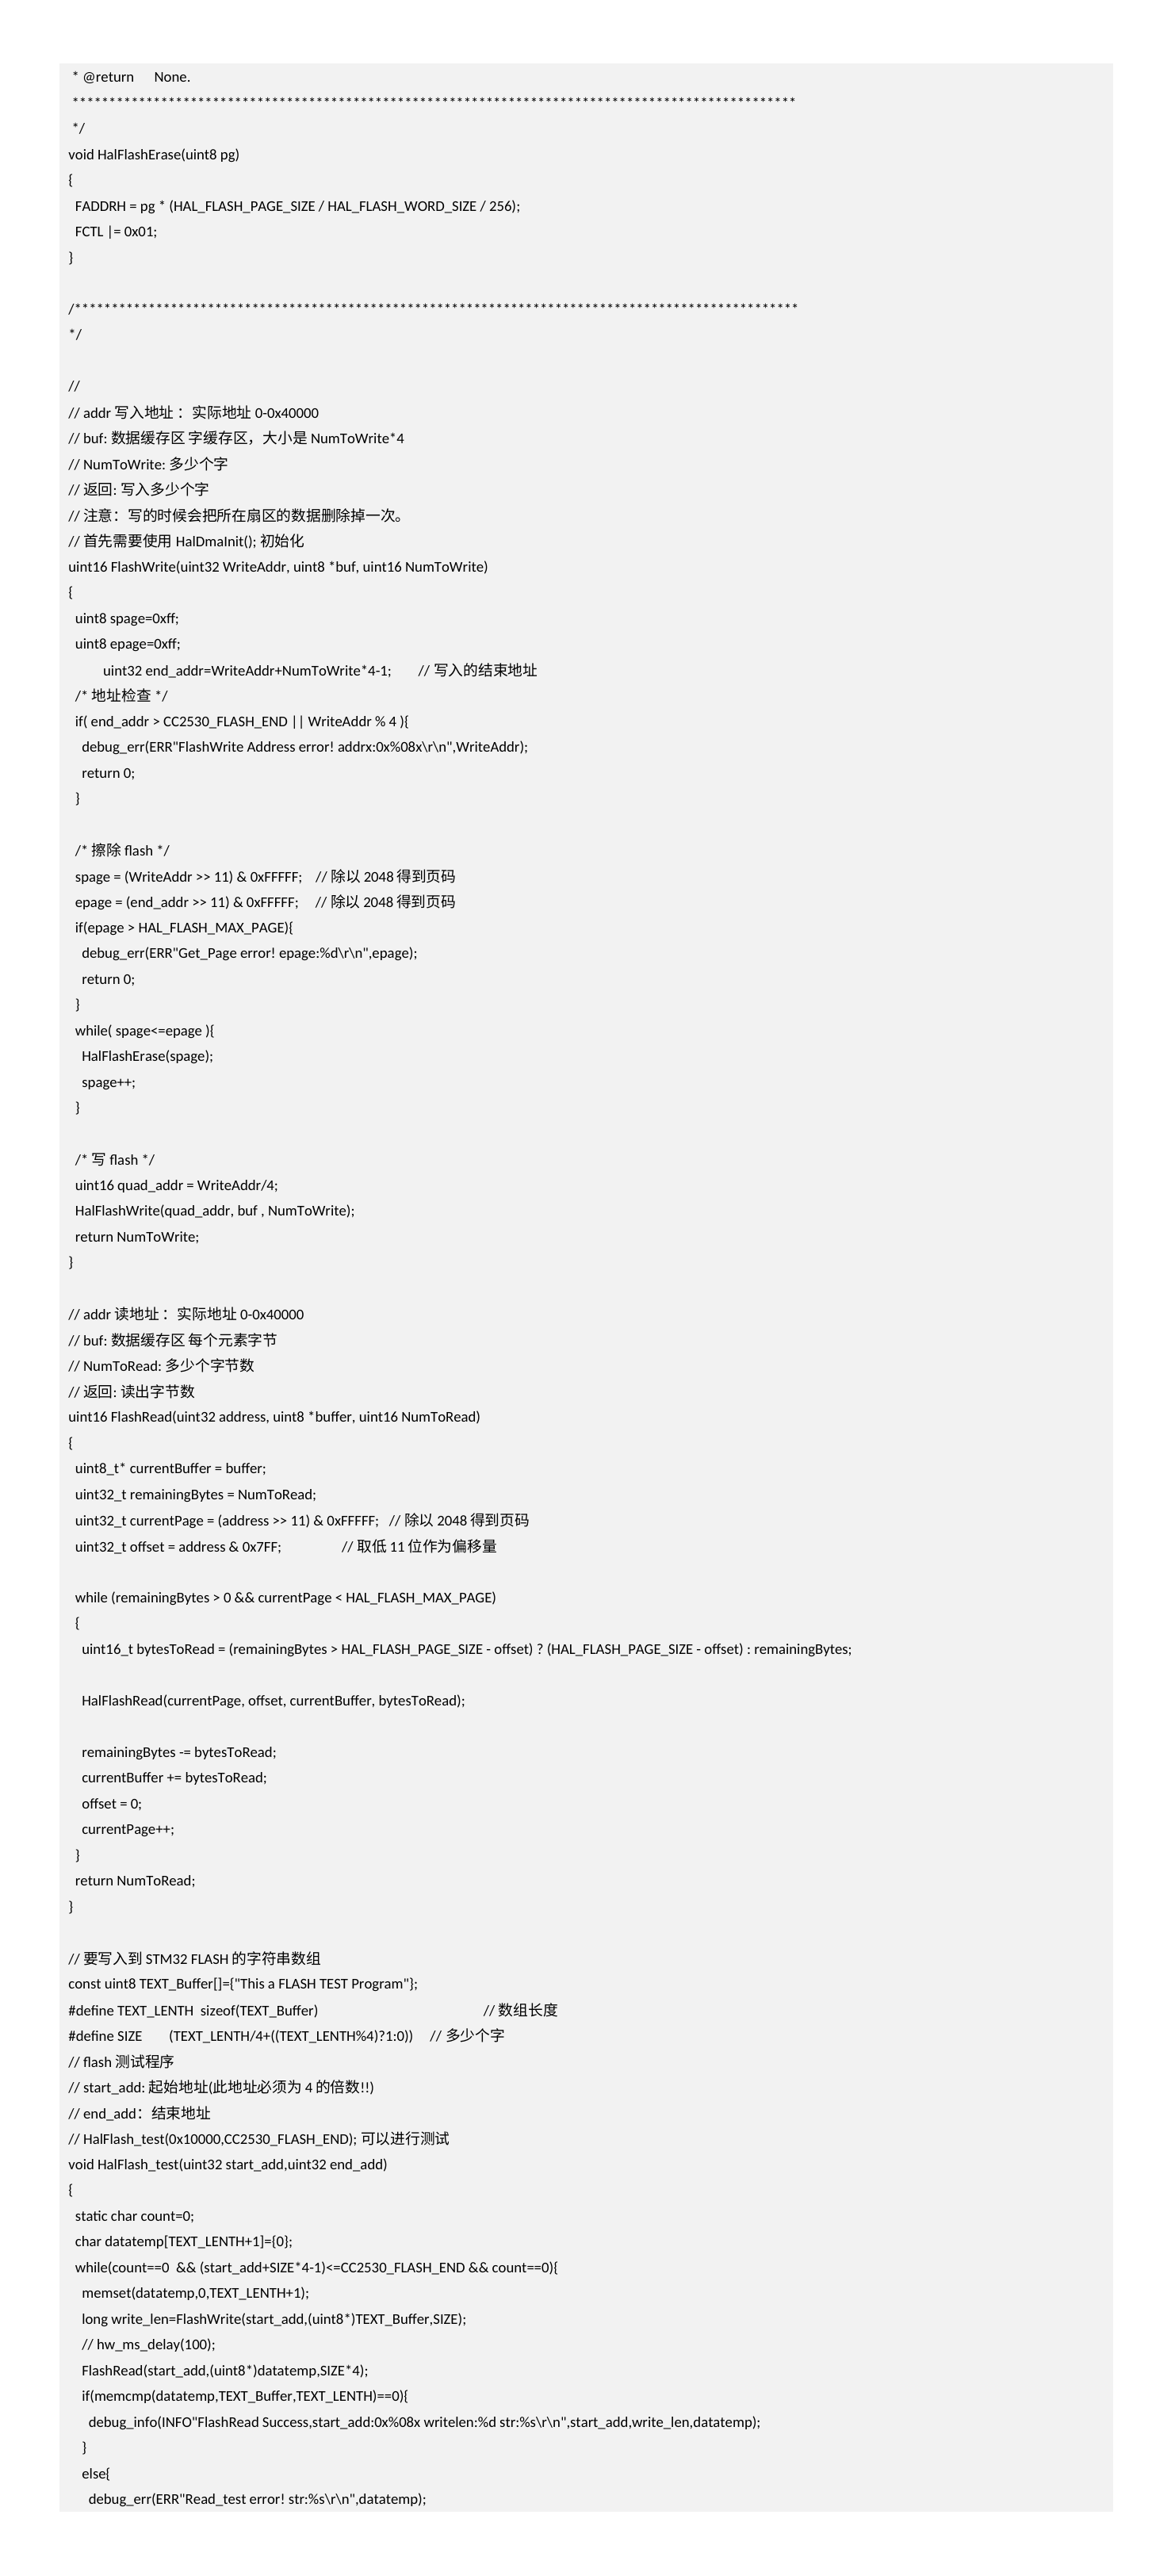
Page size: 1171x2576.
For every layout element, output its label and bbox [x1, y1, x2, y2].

table_header [59, 63, 1113, 2512]
